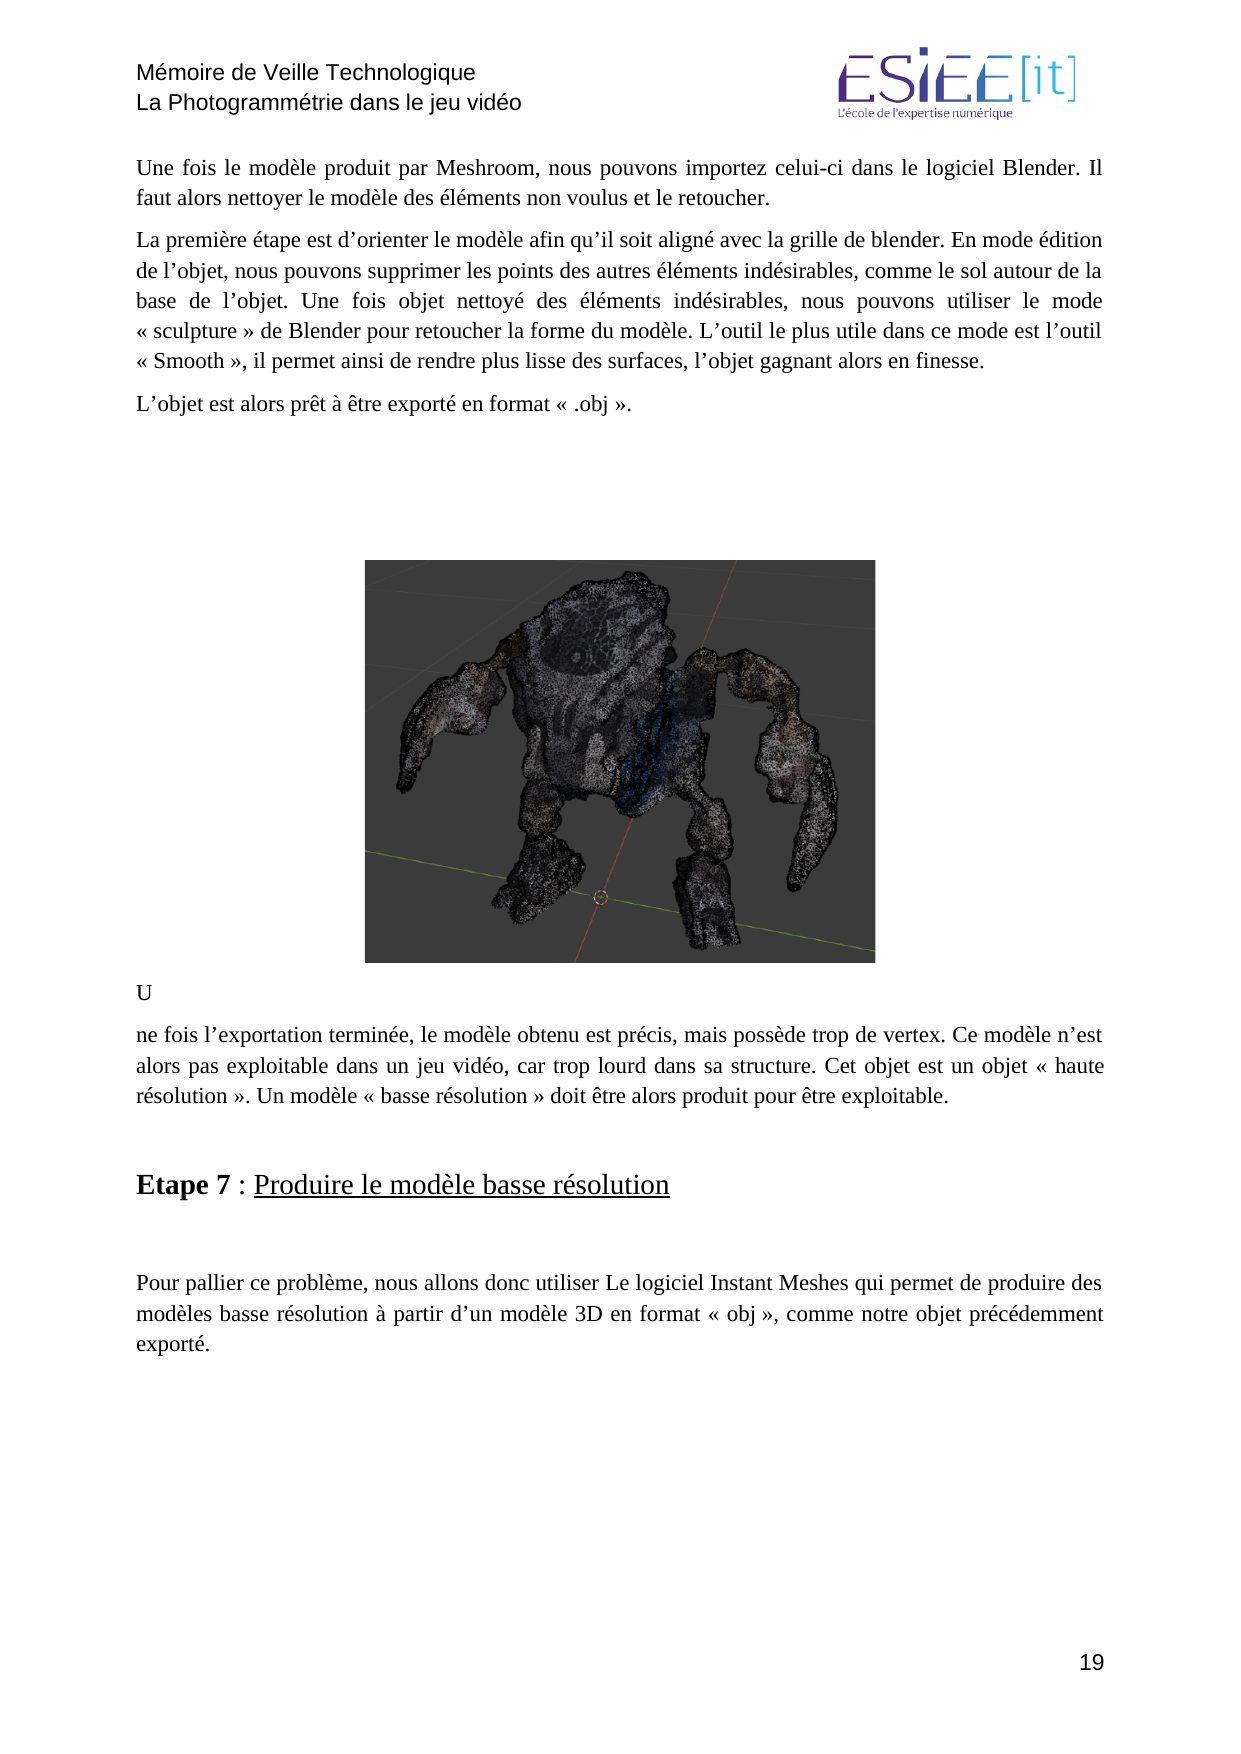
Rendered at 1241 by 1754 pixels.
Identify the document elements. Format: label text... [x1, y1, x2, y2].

text La première étape est d’orienter le modèle afin qu’il soit aligné avec la grille de blender. En mode édition de l’objet, nous pouvons supprimer les points des autres éléments indésirables, comme le sol autour de la base de l’objet. Une fois objet nettoyé des éléments indésirables, nous pouvons utiliser le mode « sculpture » de Blender pour retoucher la forme du modèle. L’outil le plus utile dans ce mode est l’outil « Smooth », il permet ainsi de rendre plus lisse des surfaces, l’objet gagnant alors en finesse. [136, 226, 1104, 374]
text ne fois l’exportation terminée, le modèle obtenu est précis, mais possède trop de vertex. Ce modèle n’est alors pas exploitable dans un jeu vidéo, car trop lourd dans sa structure. Cet objet est un objet « haute résolution ». Un modèle « basse résolution » doit être alors produit pour être exploitable. [136, 1021, 1104, 1108]
picture [364, 560, 876, 963]
text Pour pallier ce problème, nous allons donc utiliser Le logiciel Instant Meshes qui permet de produire des modèles basse résolution à partir d’un modèle 3D en format « obj », comme notre objet précédemment exporté. [136, 1269, 1104, 1356]
text L’objet est alors prêt à être exporté en format « .obj ». [136, 390, 1104, 416]
text Etape 7 : Produire le modèle basse résolution [136, 1167, 1104, 1201]
text U [136, 979, 1104, 1005]
text Une fois le modèle produit par Meshroom, nous pouvons importez celui-ci dans le logiciel Blender. Il faut alors nettoyer le modèle des éléments non voulus et le retoucher. [136, 153, 1104, 210]
picture [838, 47, 1075, 120]
